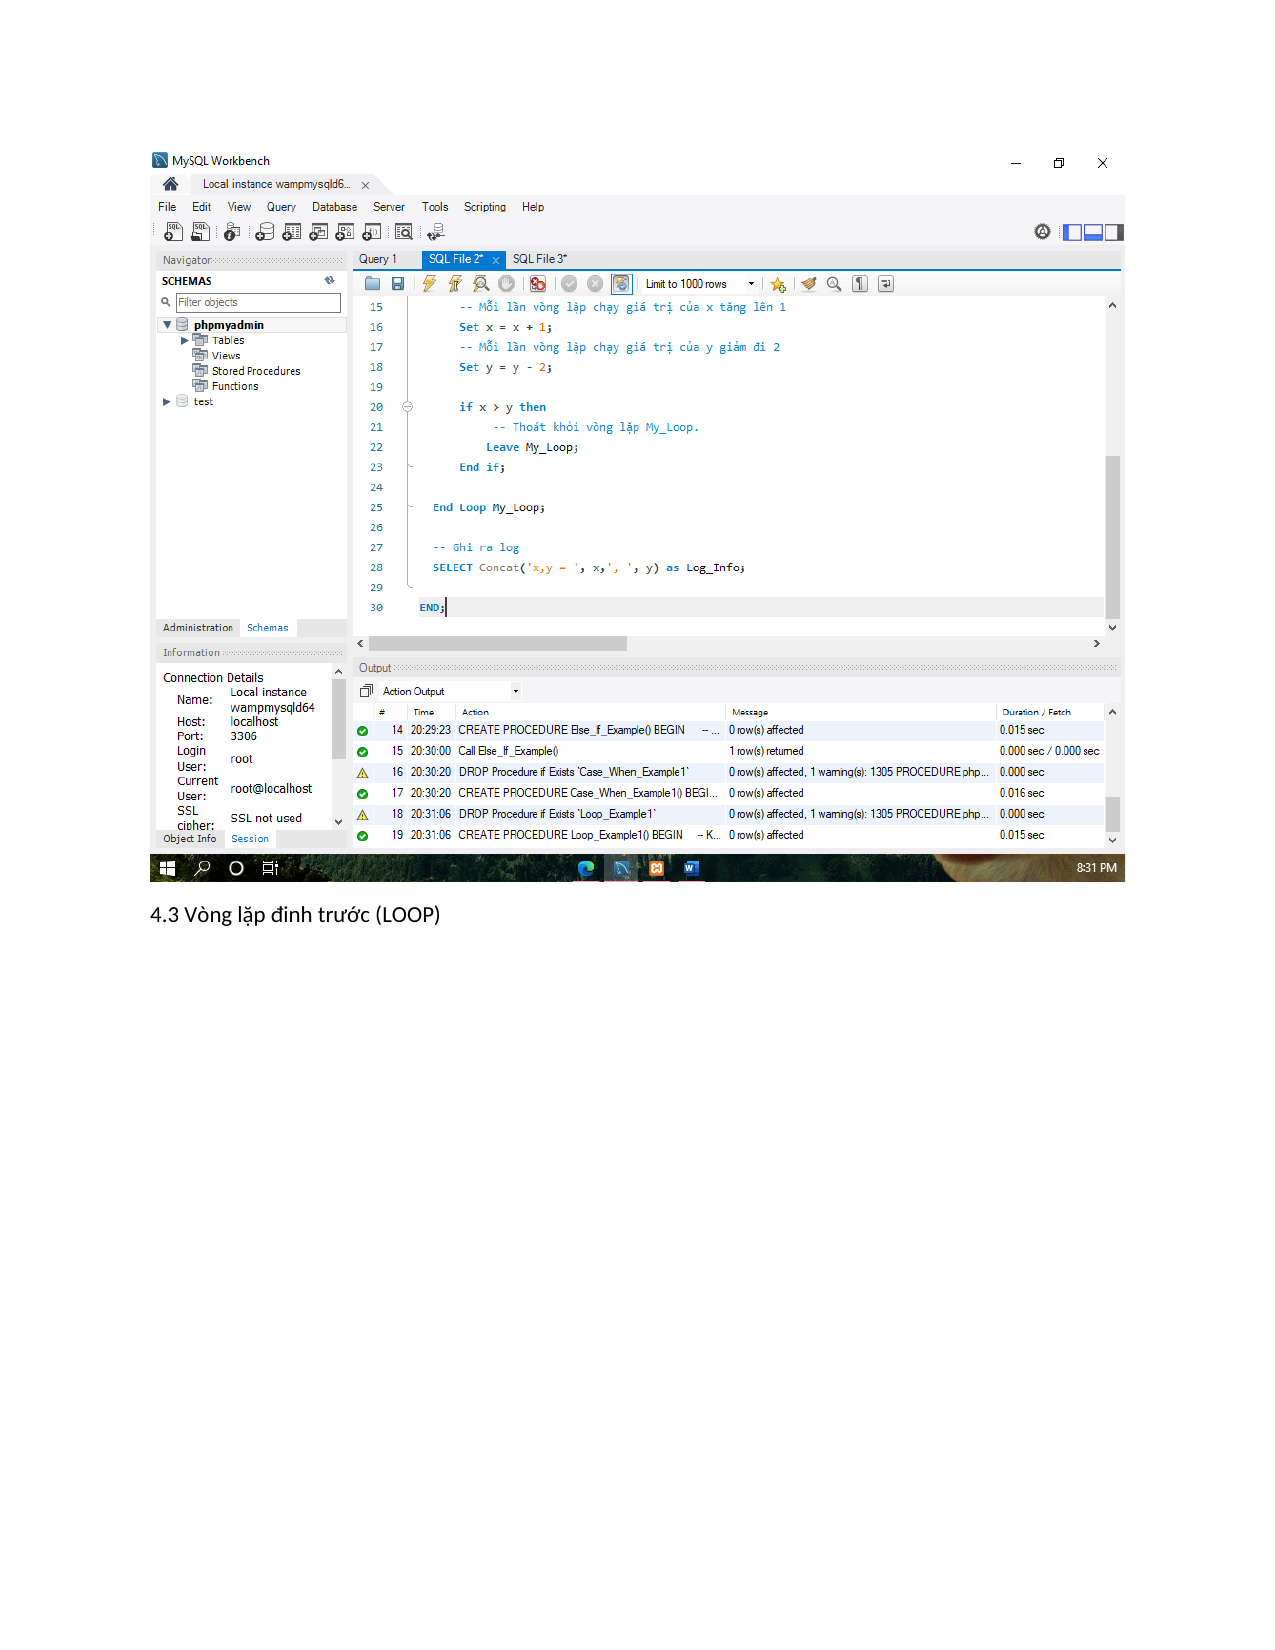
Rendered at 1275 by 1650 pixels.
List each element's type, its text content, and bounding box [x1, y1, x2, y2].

text 4.3 Vòng lặp đinh trước (LOOP) [150, 900, 1125, 928]
picture [150, 150, 1125, 882]
